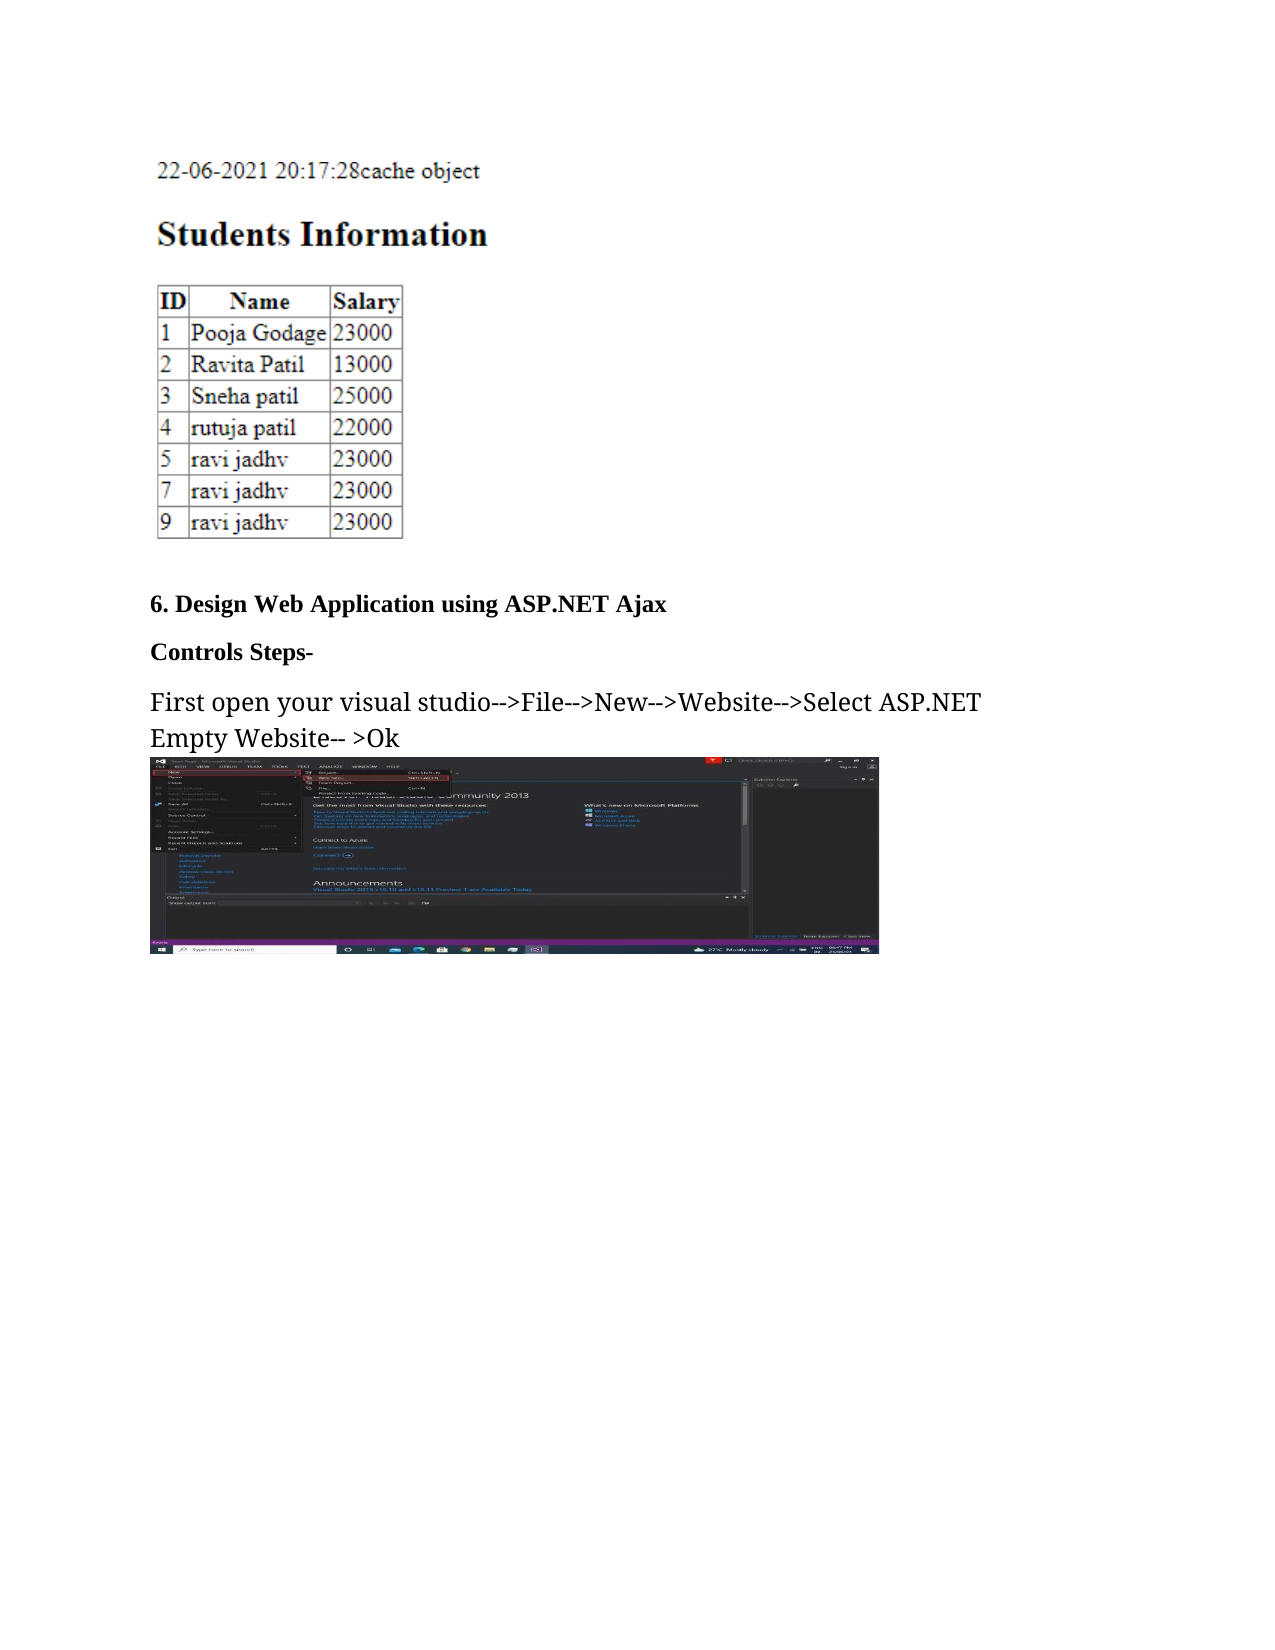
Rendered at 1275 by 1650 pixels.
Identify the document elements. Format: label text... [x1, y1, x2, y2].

picture [150, 757, 880, 954]
text First open your visual studio-->File-->New-->Website-->Select ASP.NET Empty Website-- >Ok [150, 684, 1039, 755]
picture [157, 162, 489, 539]
text 6. Design Web Application using ASP.NET Ajax Controls Steps- [150, 589, 765, 665]
